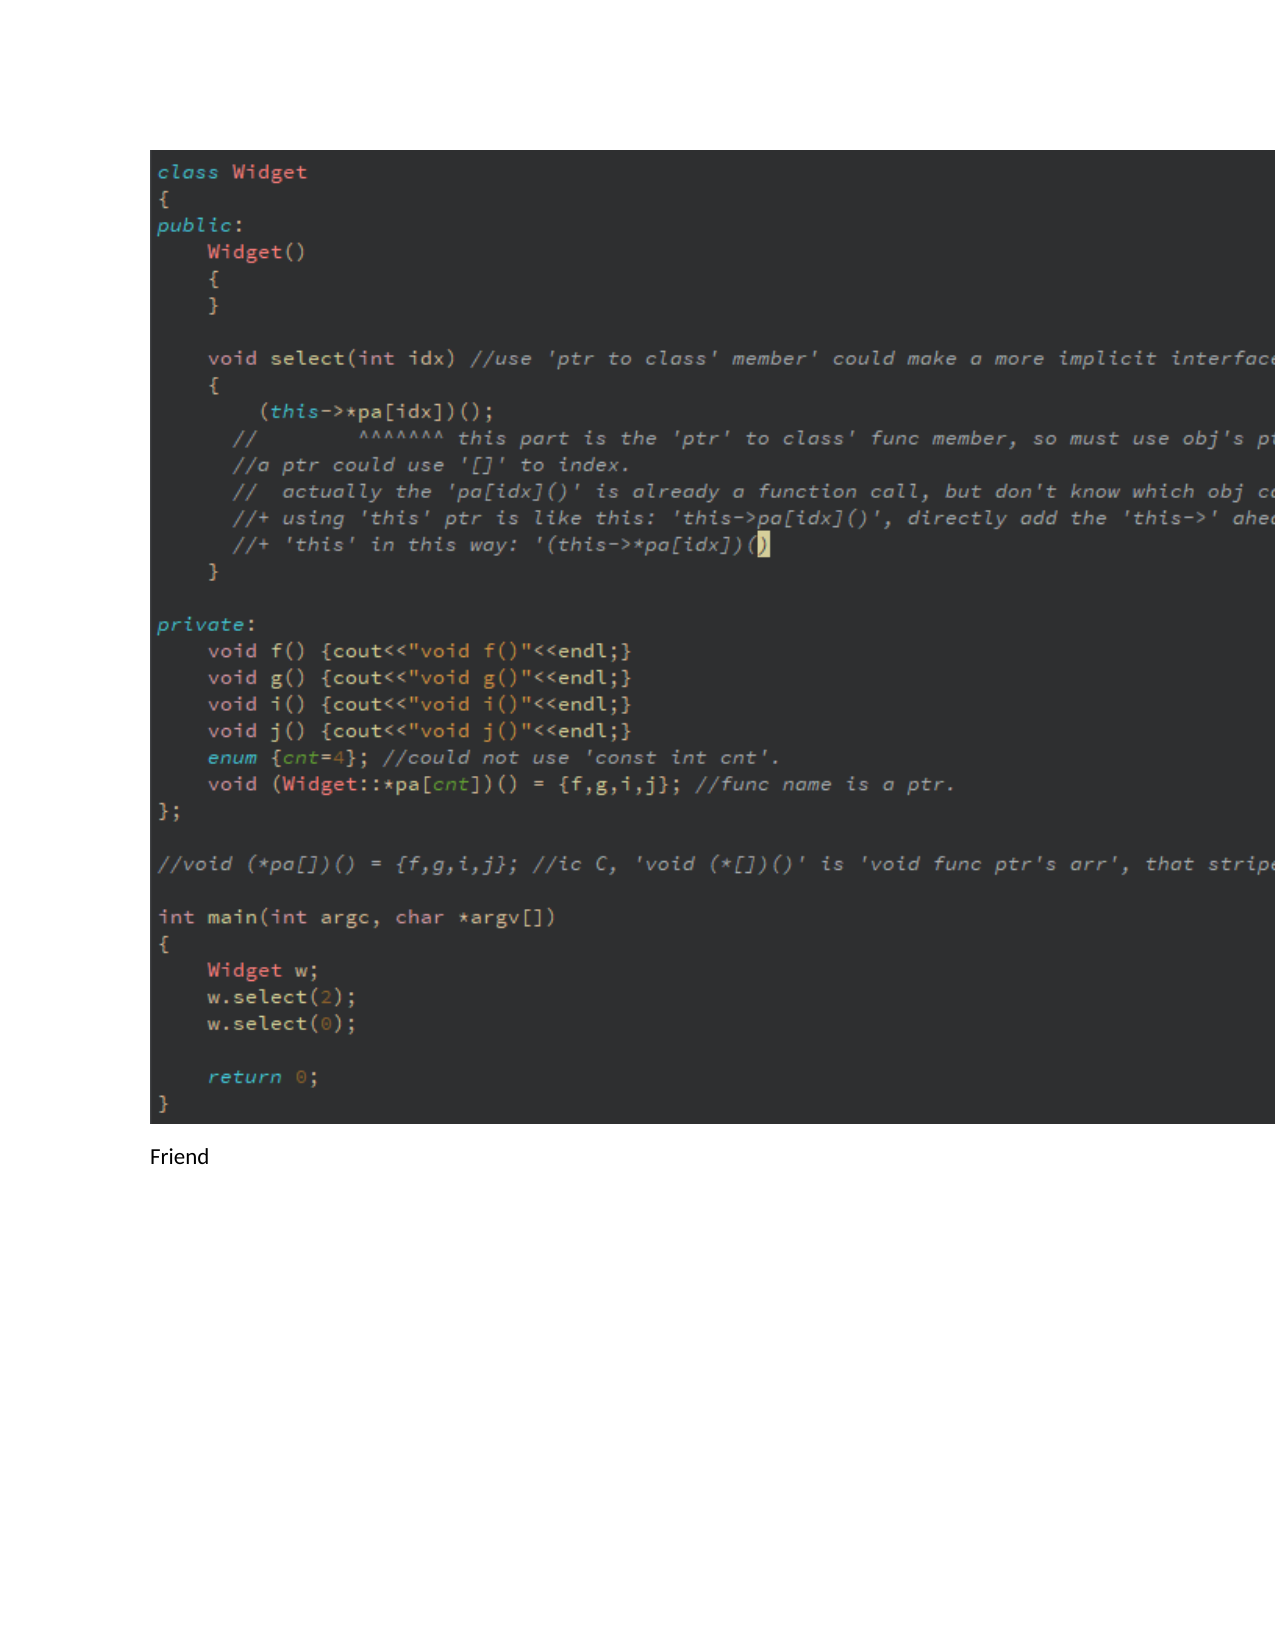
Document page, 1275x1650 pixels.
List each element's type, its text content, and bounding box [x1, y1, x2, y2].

text Friend [150, 1142, 1125, 1170]
picture [150, 150, 1275, 1124]
